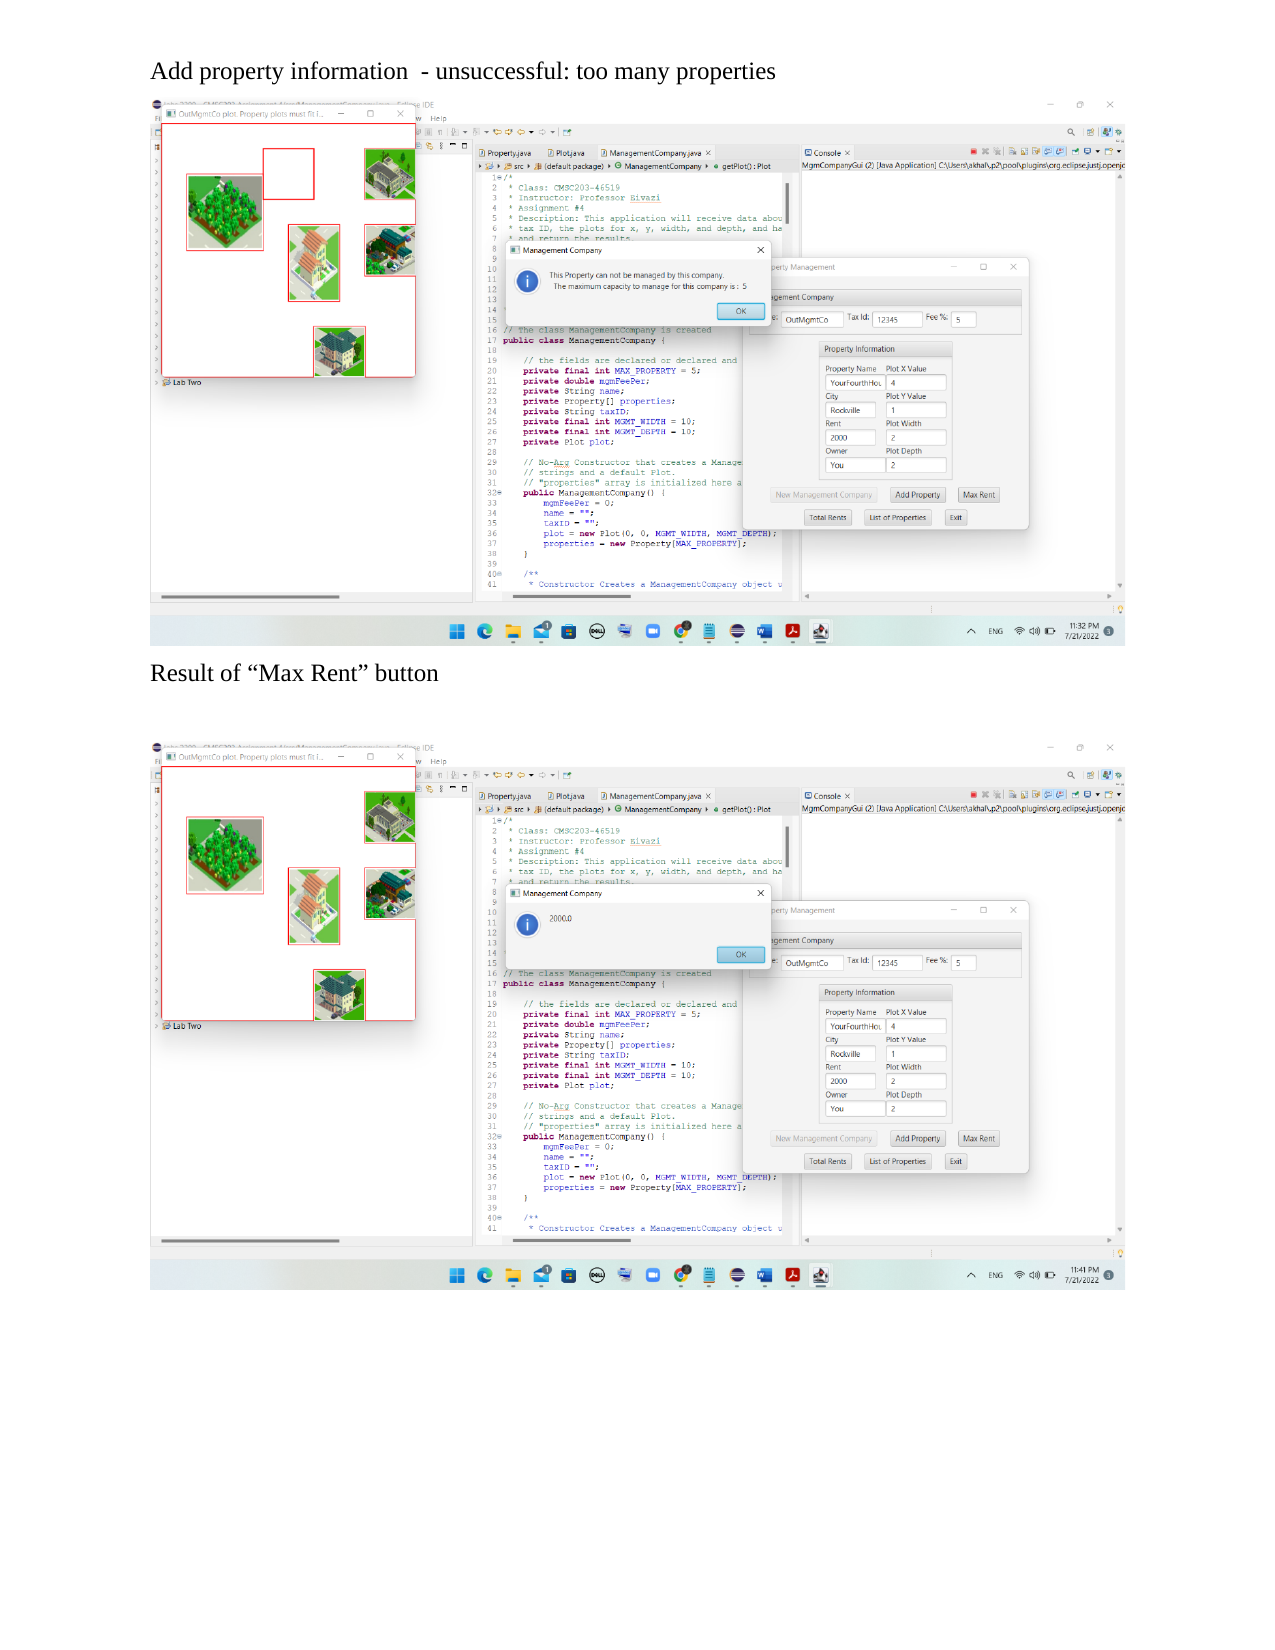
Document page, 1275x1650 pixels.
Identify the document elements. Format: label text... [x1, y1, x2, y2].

picture [150, 97, 1125, 646]
list Add property information - unsuccessful: too many properties [150, 56, 1125, 85]
list Result of “Max Rent” button [150, 658, 1125, 687]
picture [150, 741, 1125, 1290]
